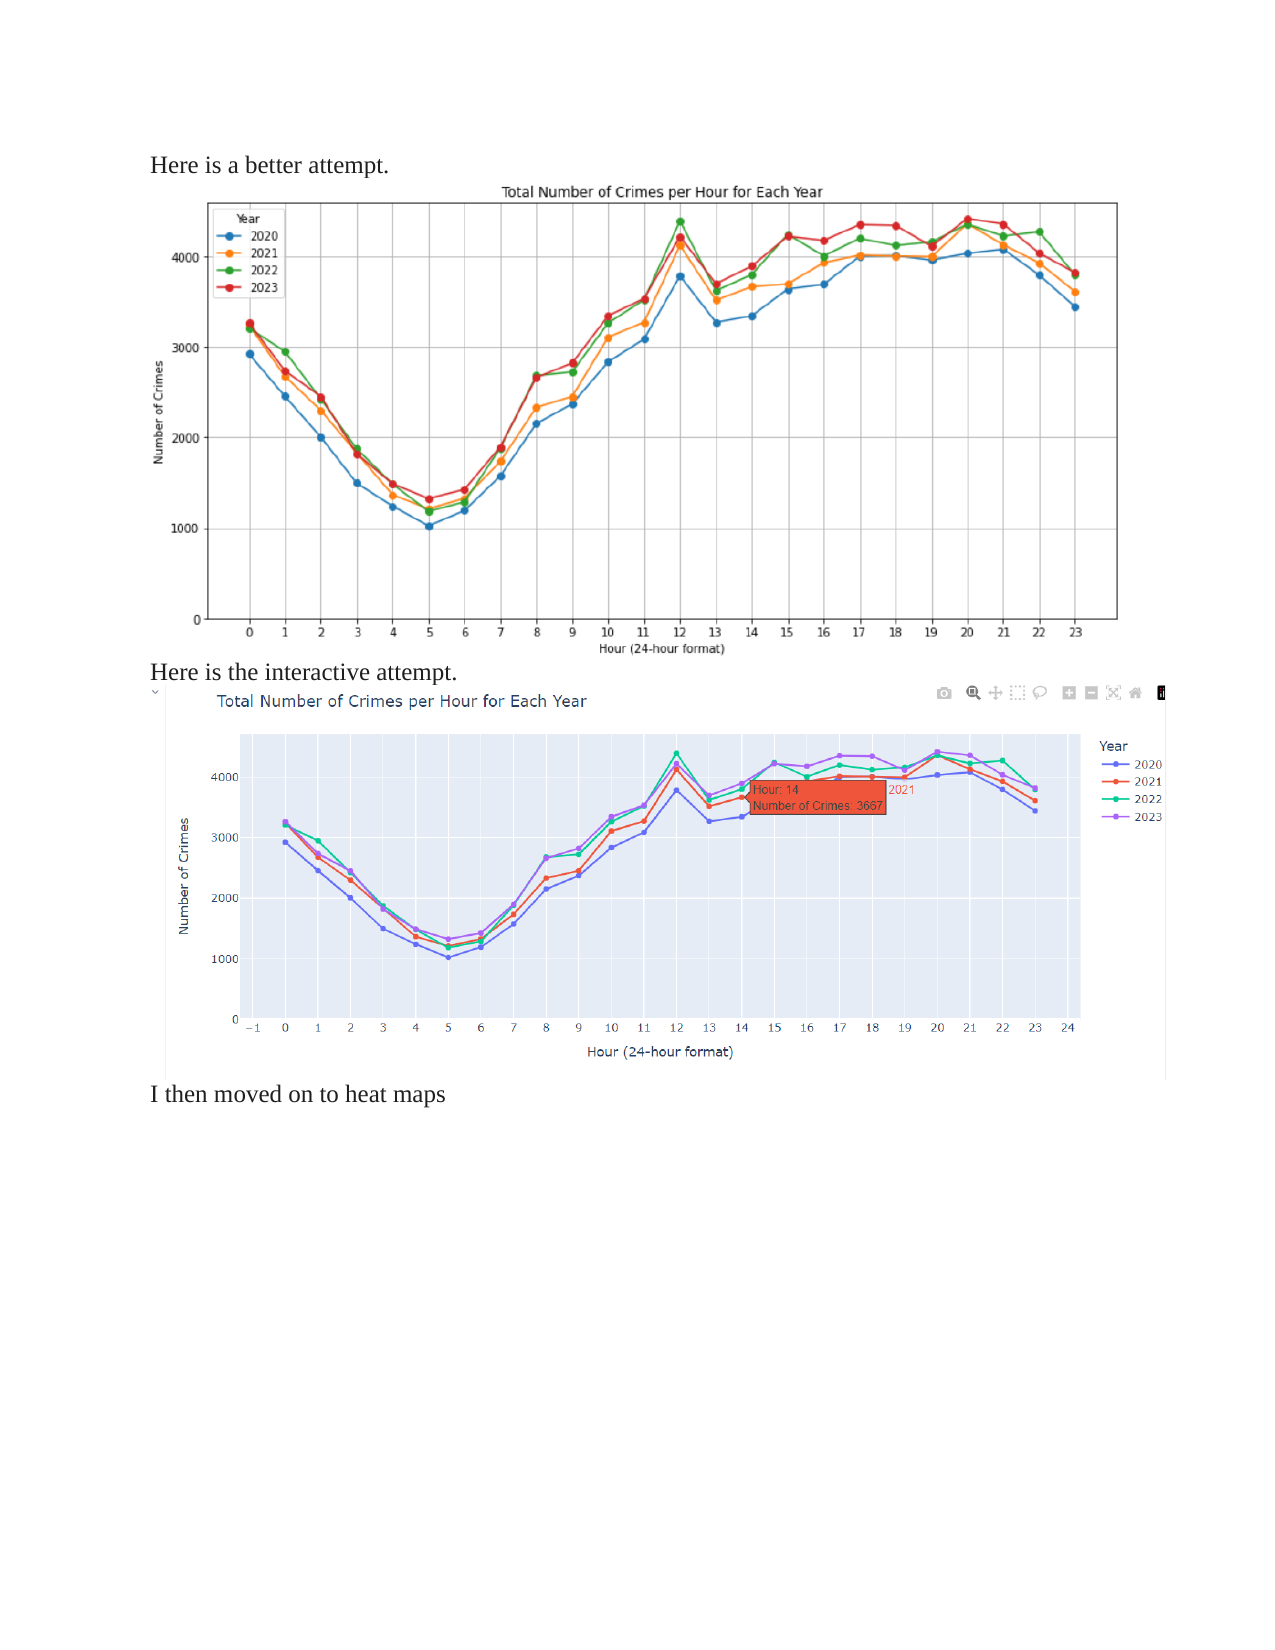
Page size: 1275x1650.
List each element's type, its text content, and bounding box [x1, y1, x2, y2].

picture [150, 178, 1125, 657]
text I then moved on to heat maps [150, 1080, 1125, 1108]
text Here is the interactive attempt. [150, 657, 1125, 685]
picture [150, 685, 1175, 1080]
text Here is a better attempt. [150, 150, 1125, 178]
